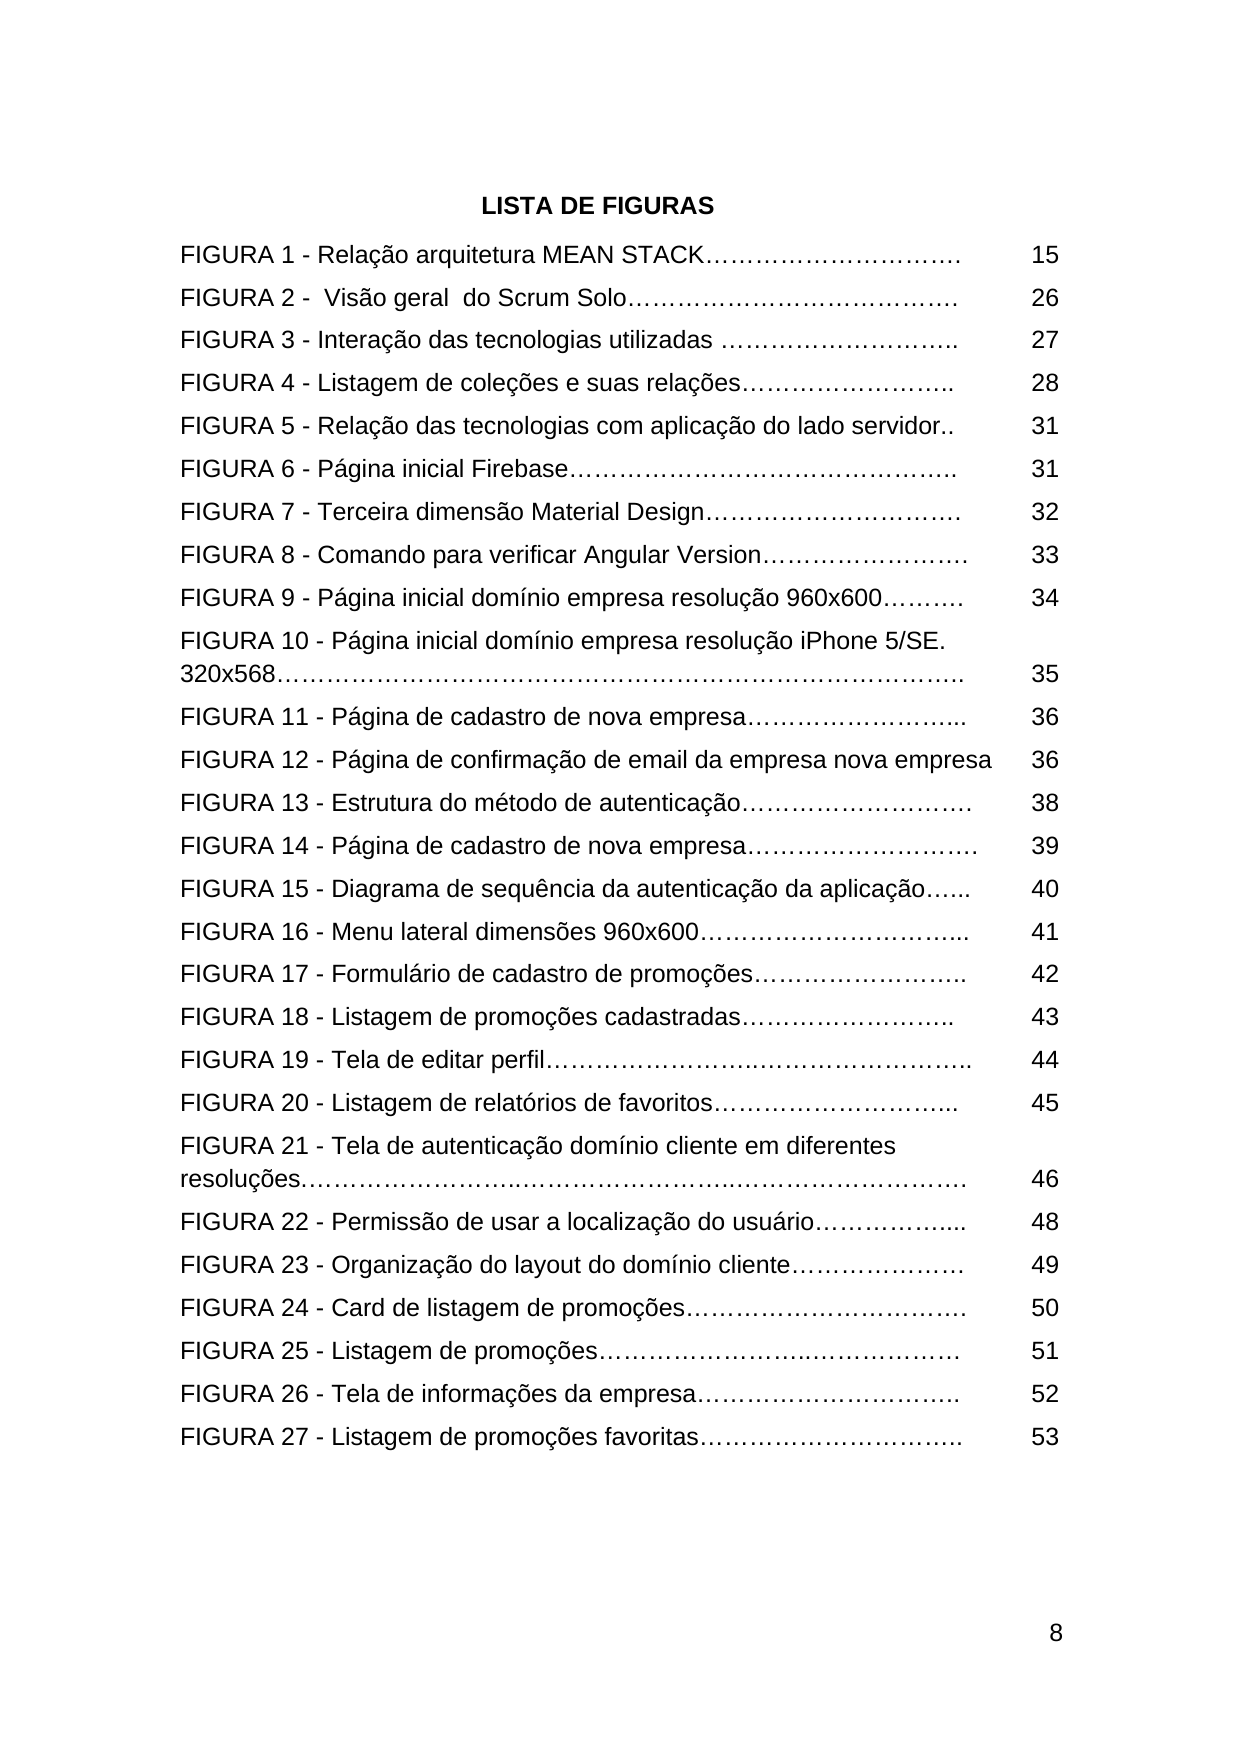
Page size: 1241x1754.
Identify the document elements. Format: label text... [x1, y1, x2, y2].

table_cell FIGURA 25 - Listagem de promoções……………………..……………… [176, 1332, 1020, 1373]
table_cell FIGURA 3 - Interação das tecnologias utilizadas ……………………….. [176, 321, 1020, 363]
table_cell FIGURA 21 - Tela de autenticação domínio cliente em diferentes resoluções.……………………..……………………..………………………. [176, 1127, 1020, 1201]
table_cell 50 [1022, 1289, 1062, 1330]
table_cell FIGURA 2 - Visão geral do Scrum Solo…………………………………. [176, 278, 1020, 320]
table_cell FIGURA 7 - Terceira dimensão Material Design…………………………. [176, 493, 1020, 534]
table_cell 49 [1022, 1246, 1062, 1287]
table_cell FIGURA 10 - Página inicial domínio empresa resolução iPhone 5/SE. 320x568……………………………………………………………………….. [176, 622, 1020, 696]
table_cell FIGURA 9 - Página inicial domínio empresa resolução 960x600………. [176, 579, 1020, 620]
table_cell FIGURA 15 - Diagrama de sequência da autenticação da aplicação…... [176, 870, 1020, 911]
table_cell 39 [1022, 827, 1062, 868]
table_cell 36 [1022, 741, 1062, 782]
table_cell 45 [1022, 1084, 1062, 1125]
table_cell FIGURA 4 - Listagem de coleções e suas relações…………………….. [176, 364, 1020, 406]
table_cell FIGURA 14 - Página de cadastro de nova empresa………………………. [176, 827, 1020, 868]
table_header FIGURA 1 - Relação arquitetura MEAN STACK…………………………. [176, 236, 1020, 277]
table_cell 46 [1022, 1127, 1062, 1201]
table_cell FIGURA 17 - Formulário de cadastro de promoções…………………….. [176, 955, 1020, 997]
table_cell 40 [1022, 870, 1062, 911]
table_cell 48 [1022, 1203, 1062, 1244]
text LISTA DE FIGURAS [132, 191, 1063, 219]
table_cell 41 [1022, 912, 1062, 954]
table_cell 32 [1022, 493, 1062, 534]
table_cell 28 [1022, 364, 1062, 406]
table_cell 34 [1022, 579, 1062, 620]
table_cell 53 [1022, 1417, 1062, 1459]
table_cell 38 [1022, 784, 1062, 825]
table_cell FIGURA 20 - Listagem de relatórios de favoritos………………………... [176, 1084, 1020, 1125]
table_cell FIGURA 6 - Página inicial Firebase……………………………………….. [176, 450, 1020, 491]
table_cell FIGURA 19 - Tela de editar perfil……………………..…………………….. [176, 1041, 1020, 1082]
table_cell 26 [1022, 278, 1062, 320]
table_cell FIGURA 27 - Listagem de promoções favoritas………………………….. [176, 1417, 1020, 1459]
table_cell FIGURA 8 - Comando para verificar Angular Version……………………. [176, 536, 1020, 577]
table_cell FIGURA 11 - Página de cadastro de nova empresa……………………... [176, 698, 1020, 739]
table_cell FIGURA 23 - Organização do layout do domínio cliente………………… [176, 1246, 1020, 1287]
table_cell FIGURA 5 - Relação das tecnologias com aplicação do lado servidor.. [176, 407, 1020, 448]
table_cell FIGURA 13 - Estrutura do método de autenticação………………………. [176, 784, 1020, 825]
table_cell 31 [1022, 407, 1062, 448]
table_cell 35 [1022, 622, 1062, 696]
table_cell FIGURA 16 - Menu lateral dimensões 960x600…………………………... [176, 912, 1020, 954]
table_cell 51 [1022, 1332, 1062, 1373]
table_cell 42 [1022, 955, 1062, 997]
table_cell 31 [1022, 450, 1062, 491]
table_cell 33 [1022, 536, 1062, 577]
table_cell 27 [1022, 321, 1062, 363]
table_cell FIGURA 12 - Página de confirmação de email da empresa nova empresa [176, 741, 1020, 782]
table_cell 52 [1022, 1375, 1062, 1416]
table_cell 44 [1022, 1041, 1062, 1082]
table_cell 36 [1022, 698, 1062, 739]
table_cell FIGURA 22 - Permissão de usar a localização do usuário…………….... [176, 1203, 1020, 1244]
table_cell FIGURA 24 - Card de listagem de promoções……………………………. [176, 1289, 1020, 1330]
table_cell FIGURA 26 - Tela de informações da empresa………………………….. [176, 1375, 1020, 1416]
table_cell FIGURA 18 - Listagem de promoções cadastradas…………………….. [176, 998, 1020, 1039]
table_cell 43 [1022, 998, 1062, 1039]
table_header 15 [1022, 236, 1062, 277]
